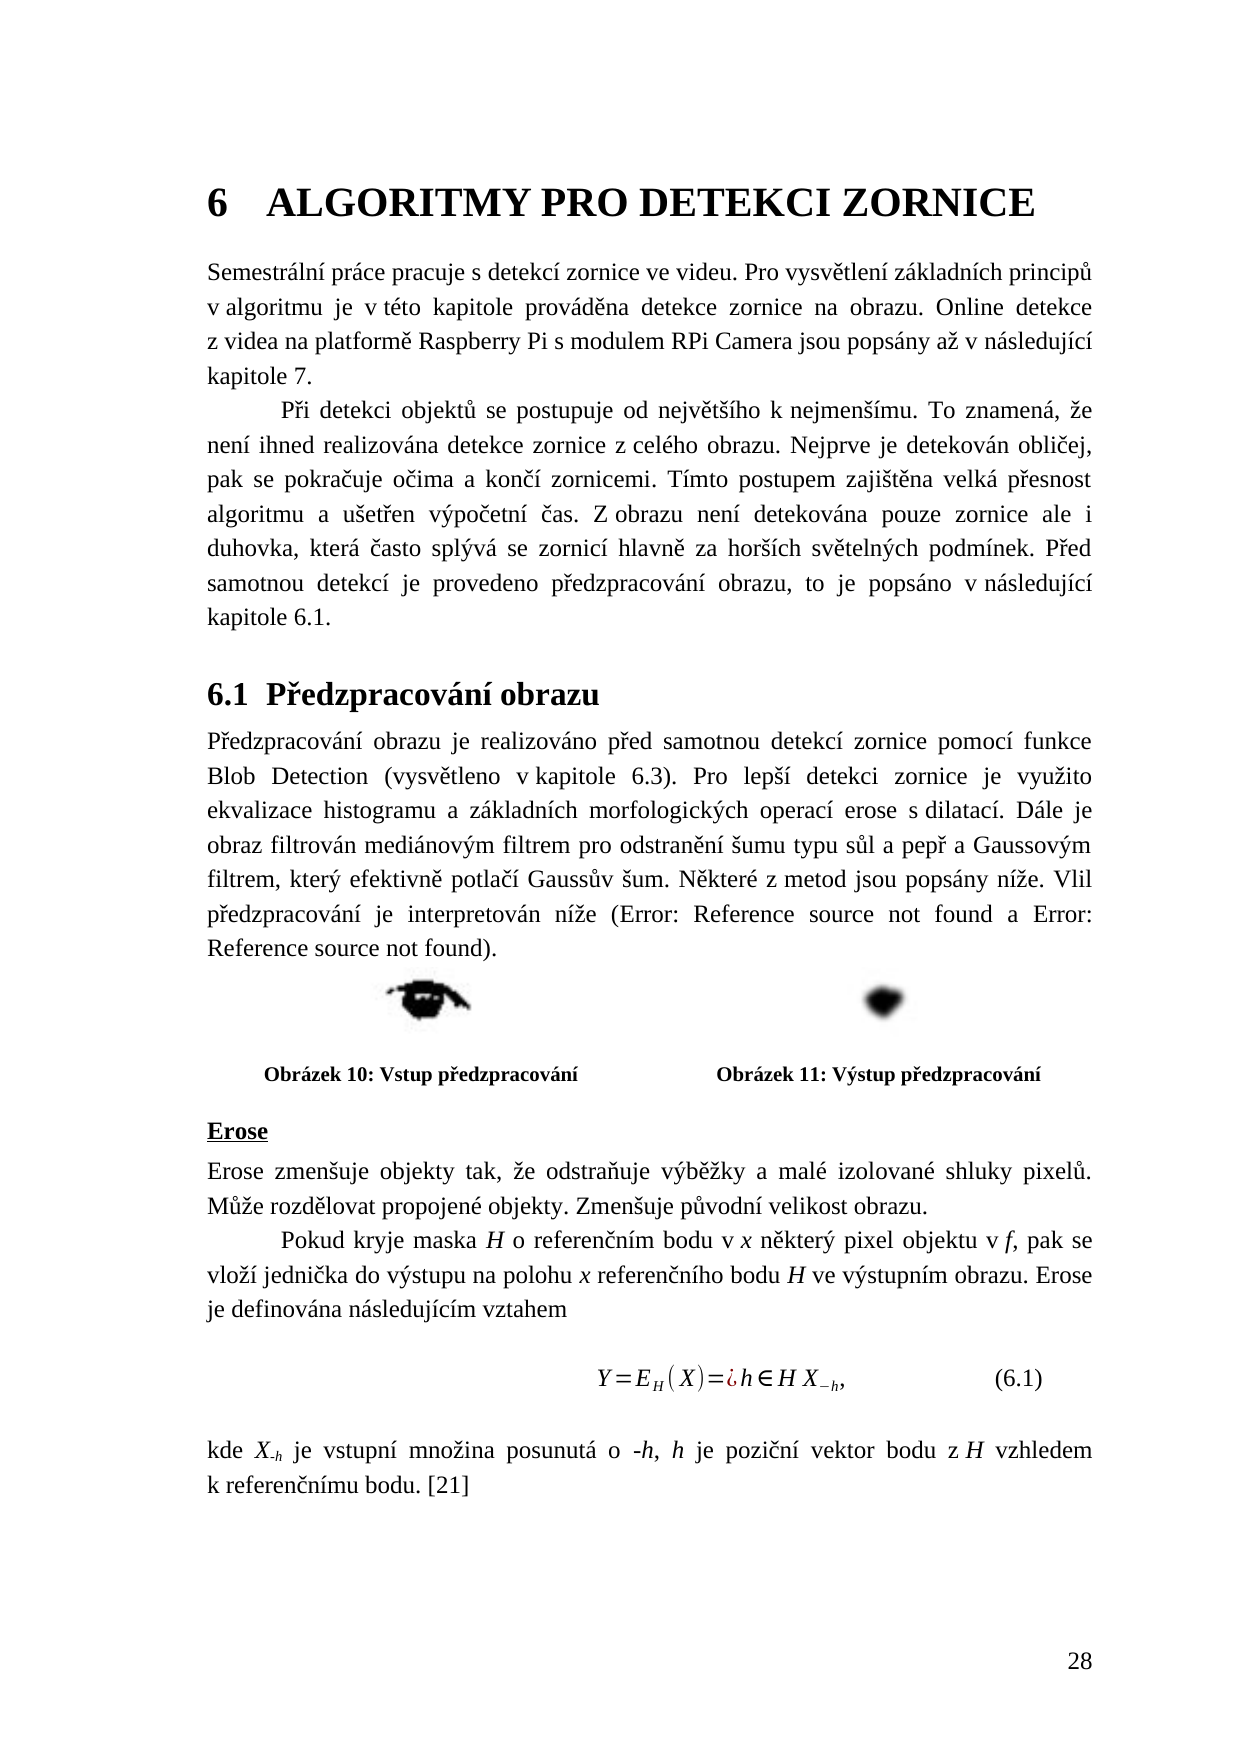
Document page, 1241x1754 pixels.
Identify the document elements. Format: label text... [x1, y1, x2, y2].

text , (6.1) [546, 1363, 1092, 1395]
text Obrázek 11: Výstup předzpracování [664, 1062, 1092, 1086]
picture [808, 967, 949, 1057]
subtitle ALGORITMY PRO DETEKCI ZORNICE [207, 177, 1092, 225]
text Při detekci objektů se postupuje od největšího k nejmenšímu. To znamená, že není ihned realizována detekce zornice z celého obrazu. Nejprve je detekován obličej, pak se pokračuje očima a končí zornicemi. Tímto postupem zajištěna velká přesnost algoritmu a ušetřen výpočetní čas. Z obrazu není detekována pouze zornice ale i duhovka, která často splývá se zornicí hlavně za horších světelných podmínek. Před samotnou detekcí je provedeno předzpracování obrazu, to je popsáno v následující kapitole 6.1. [207, 395, 1092, 631]
picture [356, 967, 486, 1057]
subtitle Erose [207, 1116, 1092, 1144]
text Pokud kryje maska H o referenčním bodu v x některý pixel objektu v f, pak se vloží jednička do výstupu na polohu x referenčního bodu H ve výstupním obrazu. Erose je definována následujícím vztahem [207, 1225, 1092, 1323]
text Erose zmenšuje objekty tak, že odstraňuje výběžky a malé izolované shluky pixelů. Může rozdělovat propojené objekty. Zmenšuje původní velikost obrazu. [207, 1156, 1092, 1220]
text Semestrální práce pracuje s detekcí zornice ve videu. Pro vysvětlení základních principů v algoritmu je v této kapitole prováděna detekce zornice na obrazu. Online detekce z videa na platformě Raspberry Pi s modulem RPi Camera jsou popsány až v následující kapitole 7. [207, 257, 1092, 389]
text Obrázek 10: Vstup předzpracování [207, 1062, 635, 1086]
text kde X-h je vstupní množina posunutá o -h, h je poziční vektor bodu z H vzhledem k referenčnímu bodu. [21] [207, 1436, 1092, 1499]
subtitle Předzpracování obrazu [207, 674, 1092, 712]
